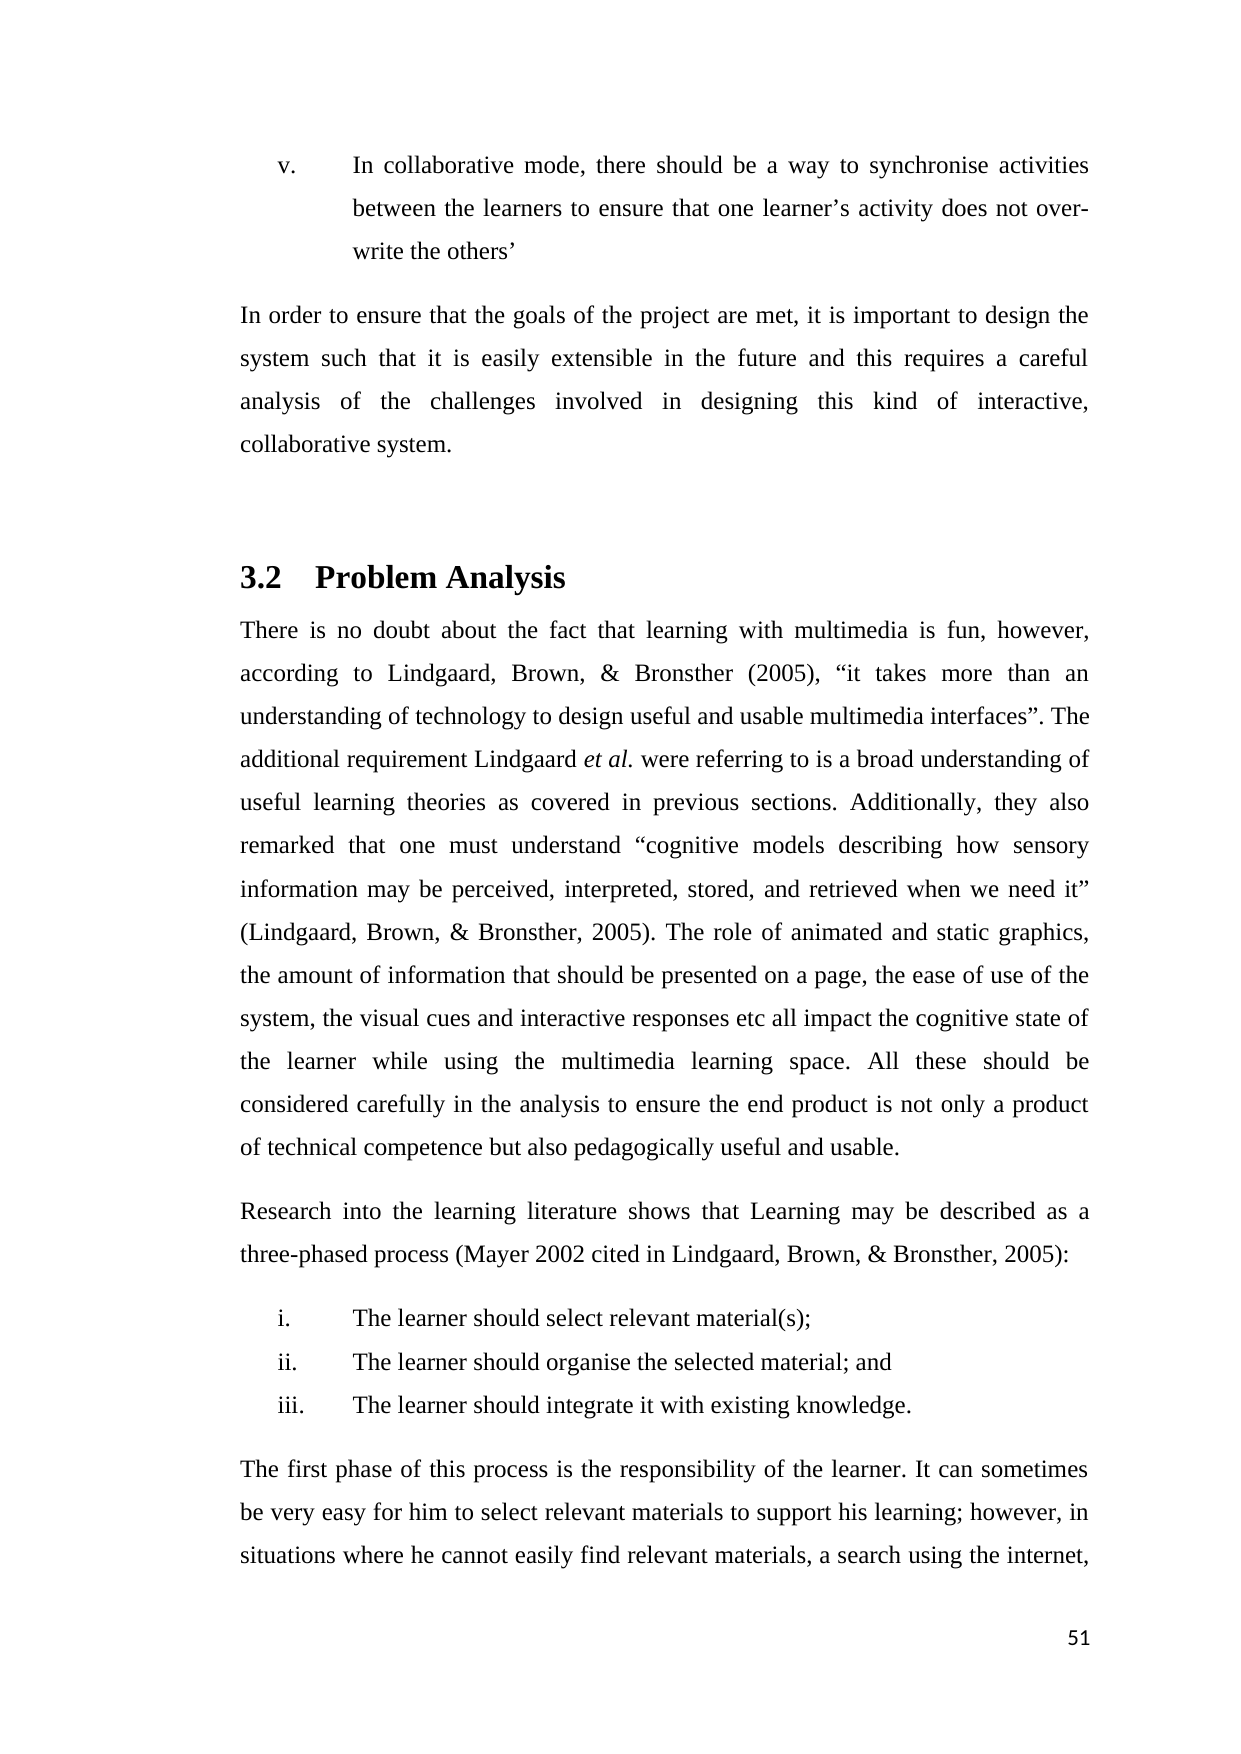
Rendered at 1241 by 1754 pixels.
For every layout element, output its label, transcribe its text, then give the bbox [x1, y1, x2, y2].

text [240, 1454, 1090, 1569]
text Research into the learning literature shows that Learning may be described as a three-phased process (Mayer 2002 cited in Lindgaard, Brown, & Bronsther, 2005): [240, 1196, 1090, 1268]
list The learner should integrate it with existing knowledge. [277, 1390, 1090, 1418]
text In order to ensure that the goals of the project are met, it is important to design the system such that it is easily extensible in the future and this requires a careful analysis of the challenges involved in designing this kind of interactive, collaborative system. [240, 300, 1090, 458]
subtitle 3.2 Problem Analysis [240, 557, 1090, 596]
text There is no doubt about the fact that learning with multimedia is fun, however, according to Lindgaard, Brown, & Bronsther (2005), “it takes more than an understanding of technology to design useful and usable multimedia interfaces”. The additional requirement Lindgaard et al. were referring to is a broad understanding of useful learning theories as covered in previous sections. Additionally, they also remarked that one must understand “cognitive models describing how sensory information may be perceived, interpreted, stored, and retrieved when we need it” (Lindgaard, Brown, & Bronsther, 2005). The role of animated and static graphics, the amount of information that should be presented on a page, the ease of use of the system, the visual cues and interactive responses etc all impact the cognitive state of the learner while using the multimedia learning space. All these should be considered carefully in the analysis to ensure the end product is not only a product of technical competence but also pedagogically useful and usable. [240, 615, 1090, 1161]
list The learner should organise the selected material; and [277, 1347, 1090, 1375]
list The learner should select relevant material(s); [277, 1303, 1090, 1332]
list In collaborative mode, there should be a way to synchronise activities between the learners to ensure that one learner’s activity does not over-write the others’ [277, 150, 1090, 265]
